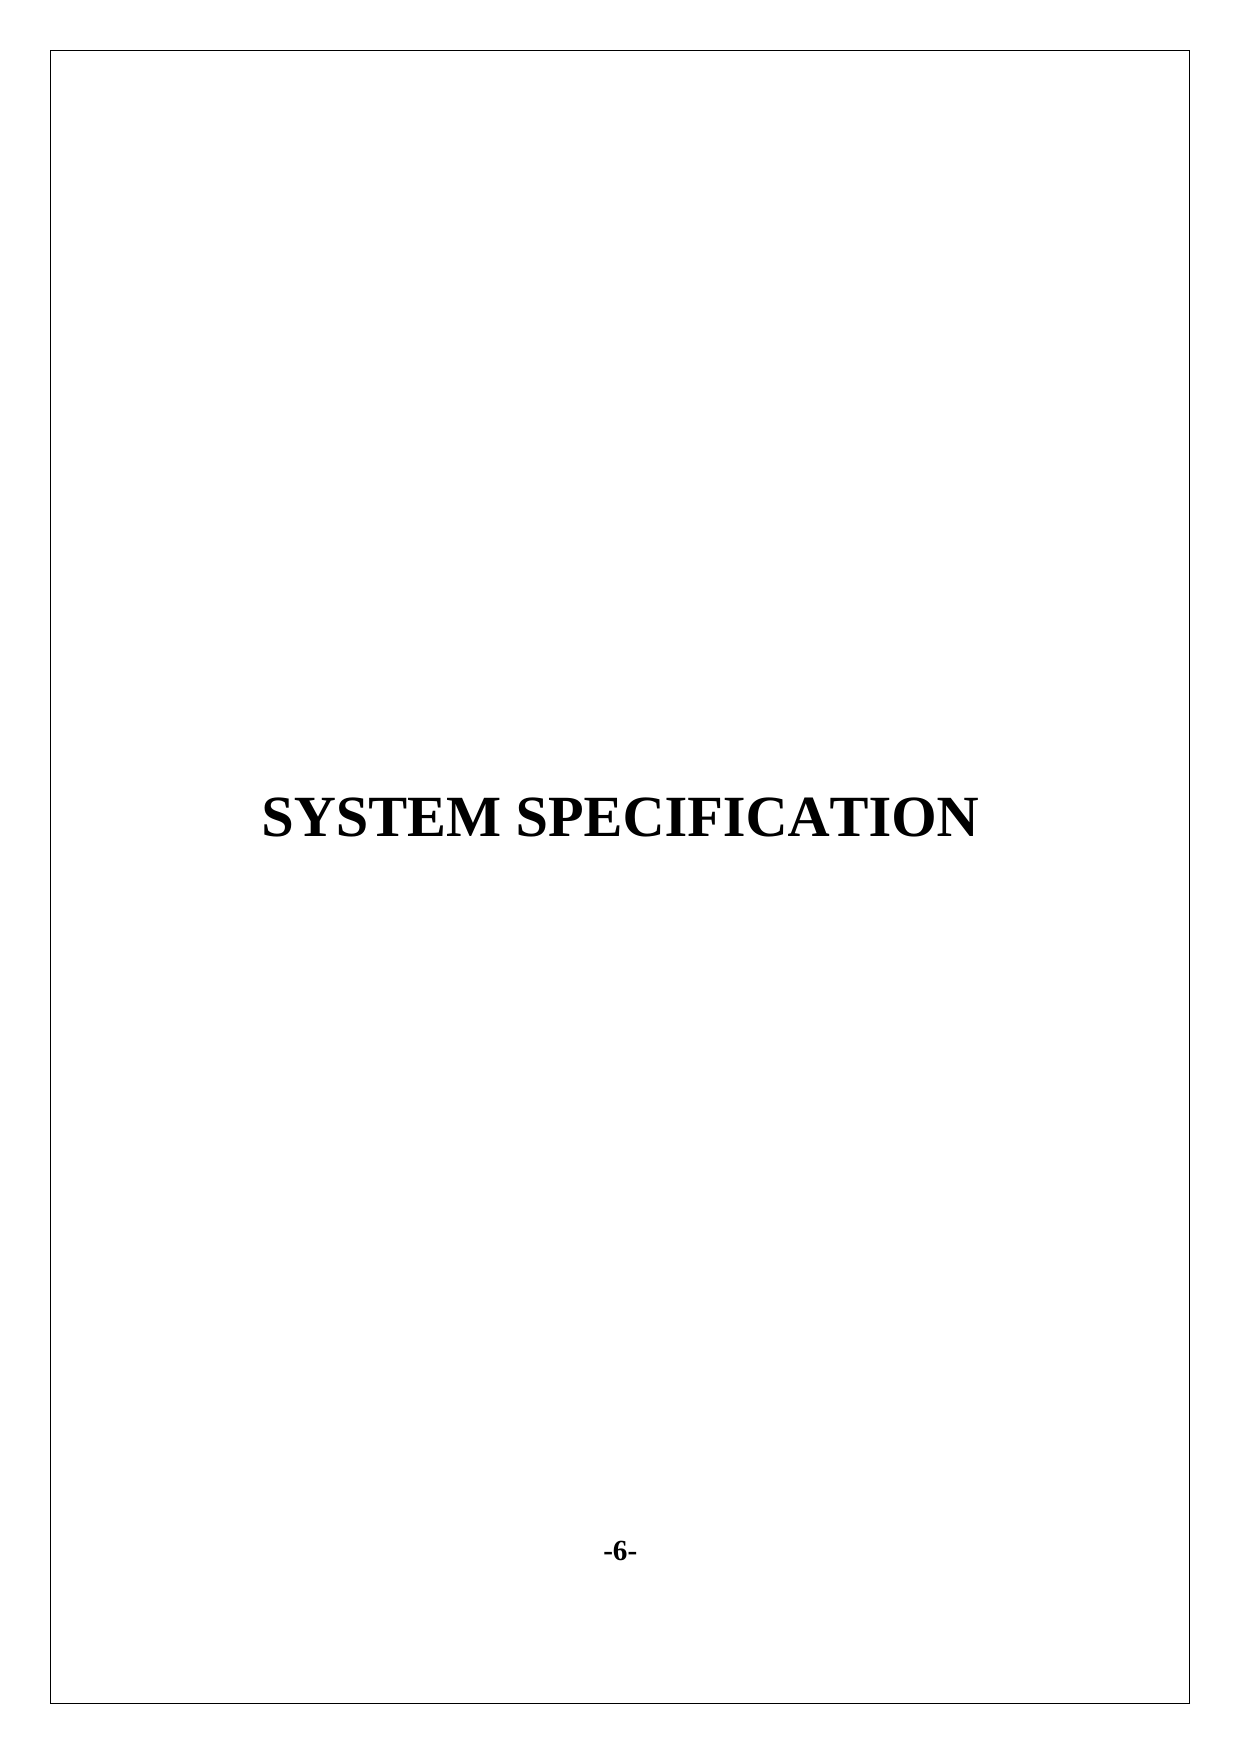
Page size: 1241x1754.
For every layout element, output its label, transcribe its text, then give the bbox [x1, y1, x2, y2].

text SYSTEM SPECIFICATION [150, 782, 1090, 849]
text -6- [150, 1533, 1090, 1567]
